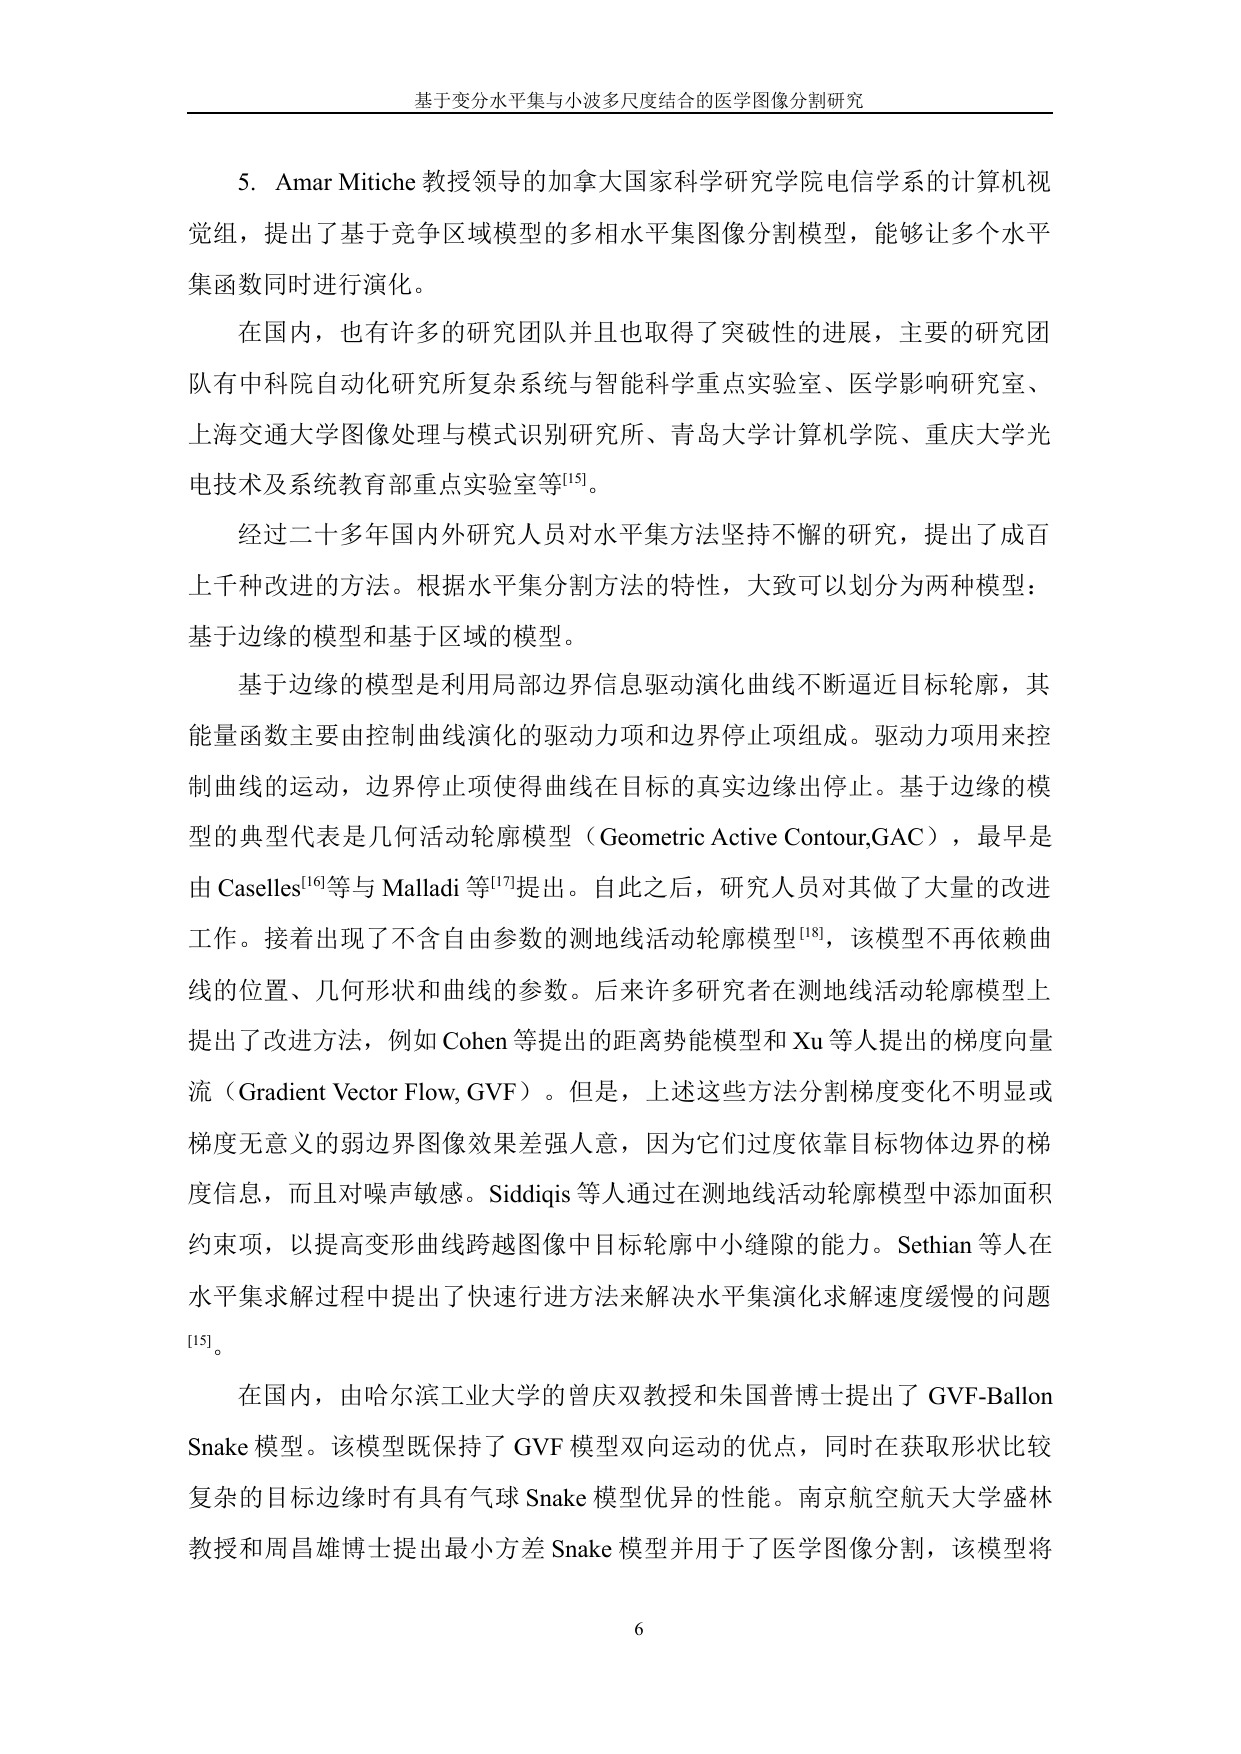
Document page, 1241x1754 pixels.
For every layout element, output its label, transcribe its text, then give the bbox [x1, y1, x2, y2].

text 基于边缘的模型是利用局部边界信息驱动演化曲线不断逼近目标轮廓，其能量函数主要由控制曲线演化的驱动力项和边界停止项组成。驱动力项用来控制曲线的运动，边界停止项使得曲线在目标的真实边缘出停止。基于边缘的模型的典型代表是几何活动轮廓模型（Geometric Active Contour,GAC），最早是由Caselles[16]等与Malladi等[17]提出。自此之后，研究人员对其做了大量的改进工作。接着出现了不含自由参数的测地线活动轮廓模型[18]，该模型不再依赖曲线的位置、几何形状和曲线的参数。后来许多研究者在测地线活动轮廓模型上提出了改进方法，例如Cohen等提出的距离势能模型和Xu等人提出的梯度向量流（Gradient Vector Flow, GVF）。但是，上述这些方法分割梯度变化不明显或梯度无意义的弱边界图像效果差强人意，因为它们过度依靠目标物体边界的梯度信息，而且对噪声敏感。Siddiqis等人通过在测地线活动轮廓模型中添加面积约束项，以提高变形曲线跨越图像中目标轮廓中小缝隙的能力。Sethian等人在水平集求解过程中提出了快速行进方法来解决水平集演化求解速度缓慢的问题[15]。 [187, 666, 1053, 1362]
text 在国内，也有许多的研究团队并且也取得了突破性的进展，主要的研究团队有中科院自动化研究所复杂系统与智能科学重点实验室、医学影响研究室、上海交通大学图像处理与模式识别研究所、青岛大学计算机学院、重庆大学光电技术及系统教育部重点实验室等[15]。 [187, 314, 1053, 501]
list Amar Mitiche教授领导的加拿大国家科学研究学院电信学系的计算机视觉组，提出了基于竞争区域模型的多相水平集图像分割模型，能够让多个水平集函数同时进行演化。 [187, 164, 1053, 300]
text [187, 1377, 1053, 1564]
text 经过二十多年国内外研究人员对水平集方法坚持不懈的研究，提出了成百上千种改进的方法。根据水平集分割方法的特性，大致可以划分为两种模型：基于边缘的模型和基于区域的模型。 [187, 516, 1053, 652]
